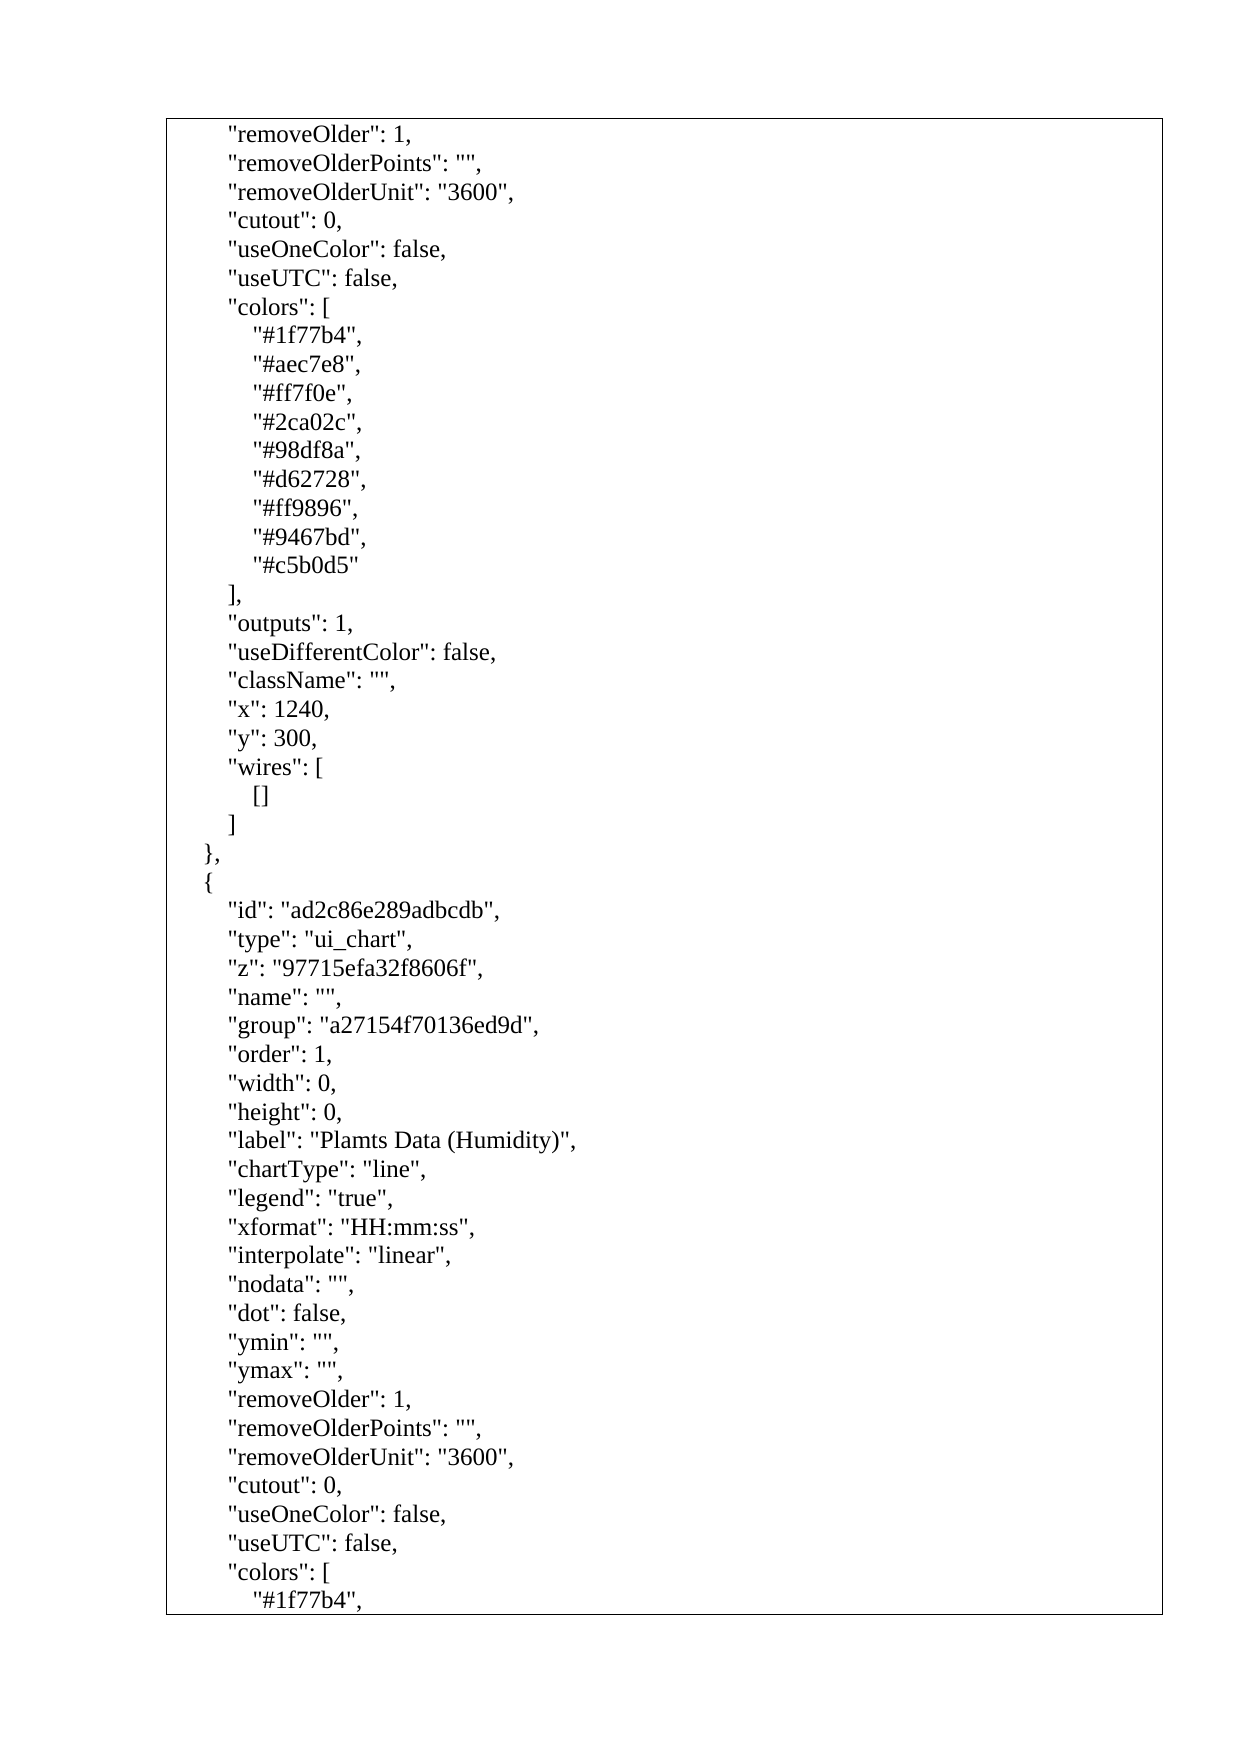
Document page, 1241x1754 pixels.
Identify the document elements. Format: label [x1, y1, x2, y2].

table_header [167, 119, 1162, 1614]
